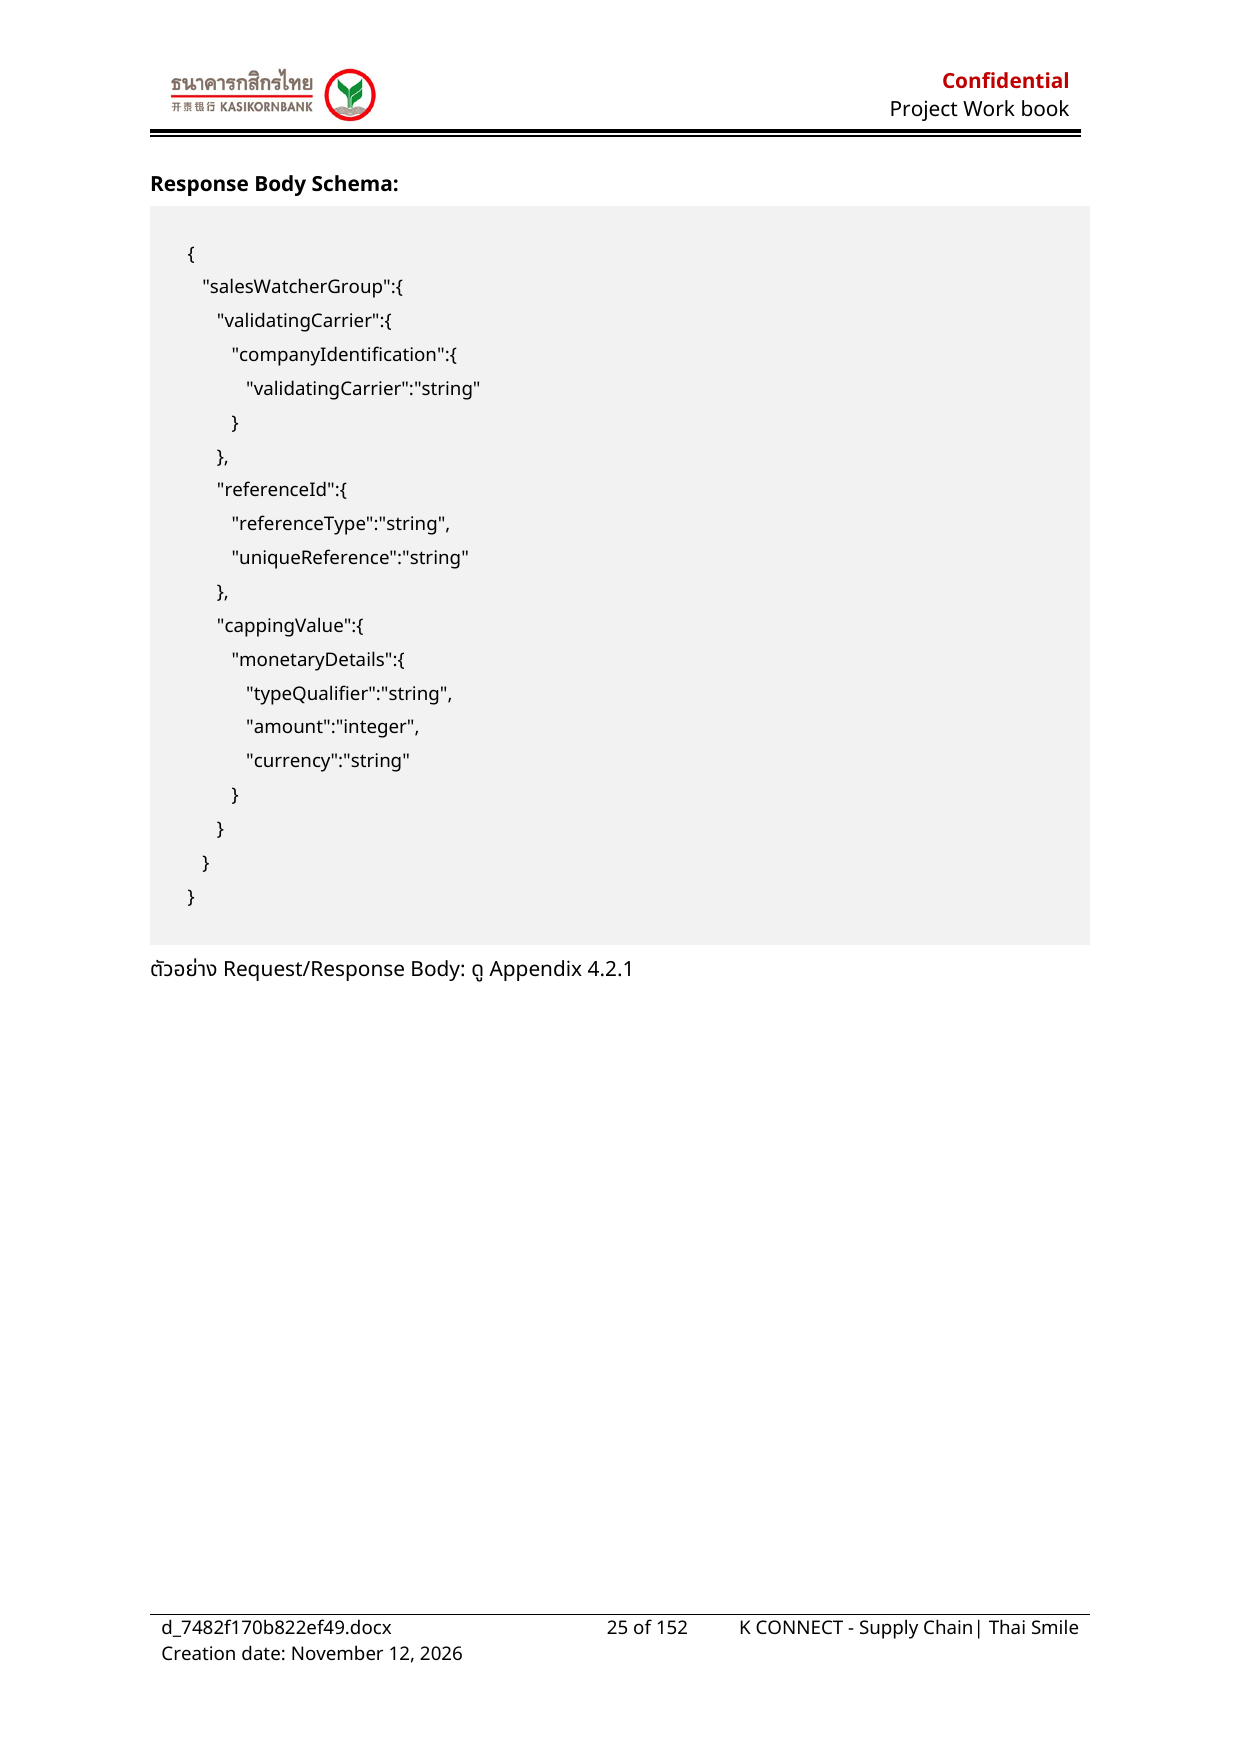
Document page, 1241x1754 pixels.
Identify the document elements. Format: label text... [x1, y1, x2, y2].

text }, [150, 578, 1090, 604]
text "cappingValue":{ [150, 612, 1090, 638]
text "currency":"string" [150, 748, 1090, 773]
text } [150, 849, 1090, 875]
text "monetaryDetails":{ [150, 646, 1090, 672]
text "validatingCarrier":{ [150, 307, 1090, 333]
picture [161, 60, 384, 129]
text "salesWatcherGroup":{ [150, 274, 1090, 299]
text "amount":"integer", [150, 714, 1090, 739]
text }, [150, 443, 1090, 468]
text "validatingCarrier":"string" [150, 375, 1090, 401]
text } [150, 815, 1090, 841]
text ตัวอย่าง Request/Response Body: ดู Appendix 4.2.1 [150, 954, 1090, 985]
text } [150, 781, 1090, 807]
text "referenceId":{ [150, 477, 1090, 502]
text Response Body Schema: [150, 169, 1090, 198]
text "referenceType":"string", [150, 511, 1090, 536]
text } [150, 883, 1090, 908]
text { [150, 240, 1090, 265]
text "companyIdentification":{ [150, 341, 1090, 367]
text "typeQualifier":"string", [150, 680, 1090, 705]
text "uniqueReference":"string" [150, 544, 1090, 570]
text } [150, 409, 1090, 434]
